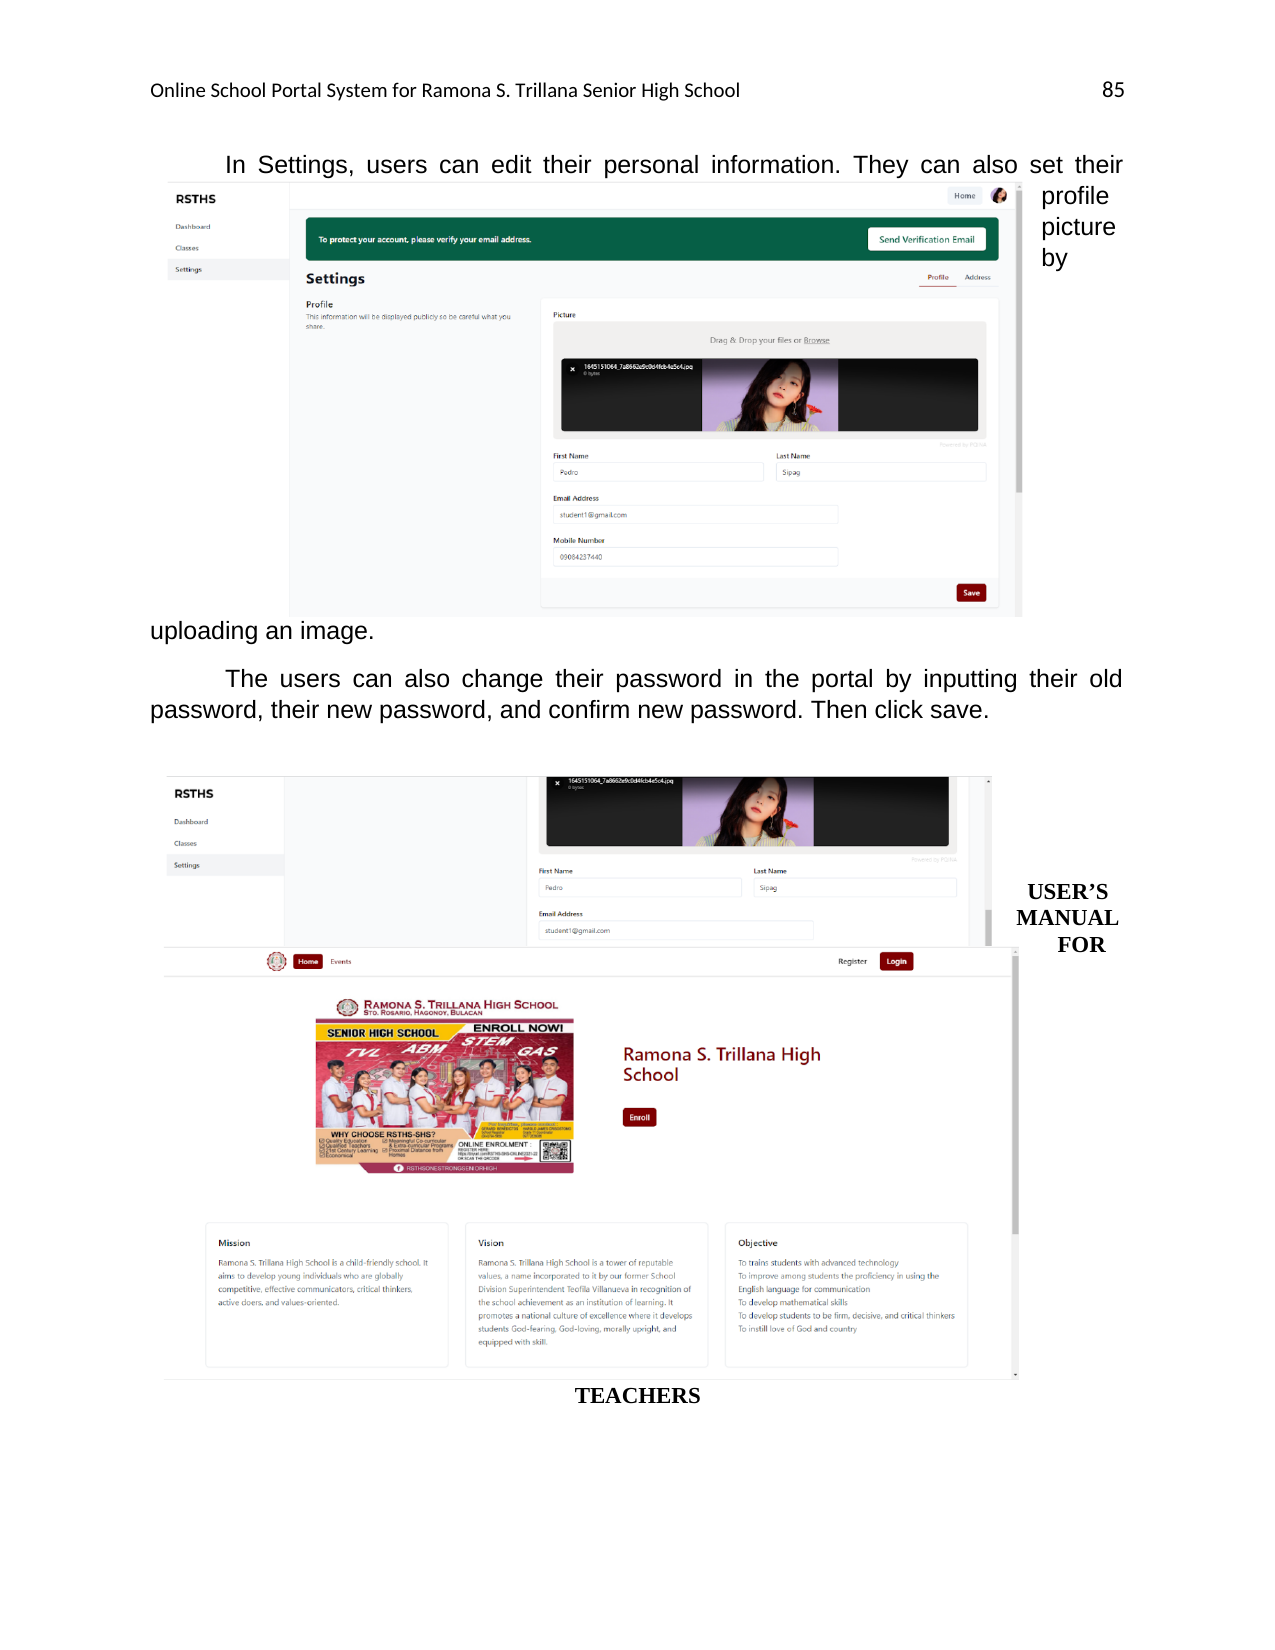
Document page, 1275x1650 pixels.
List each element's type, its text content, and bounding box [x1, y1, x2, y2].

picture [167, 181, 1023, 617]
text The users can also change their password in the portal by inputting their old password, their new password, and confirm new password. Then click save. [150, 664, 1125, 724]
picture [163, 776, 1019, 1382]
